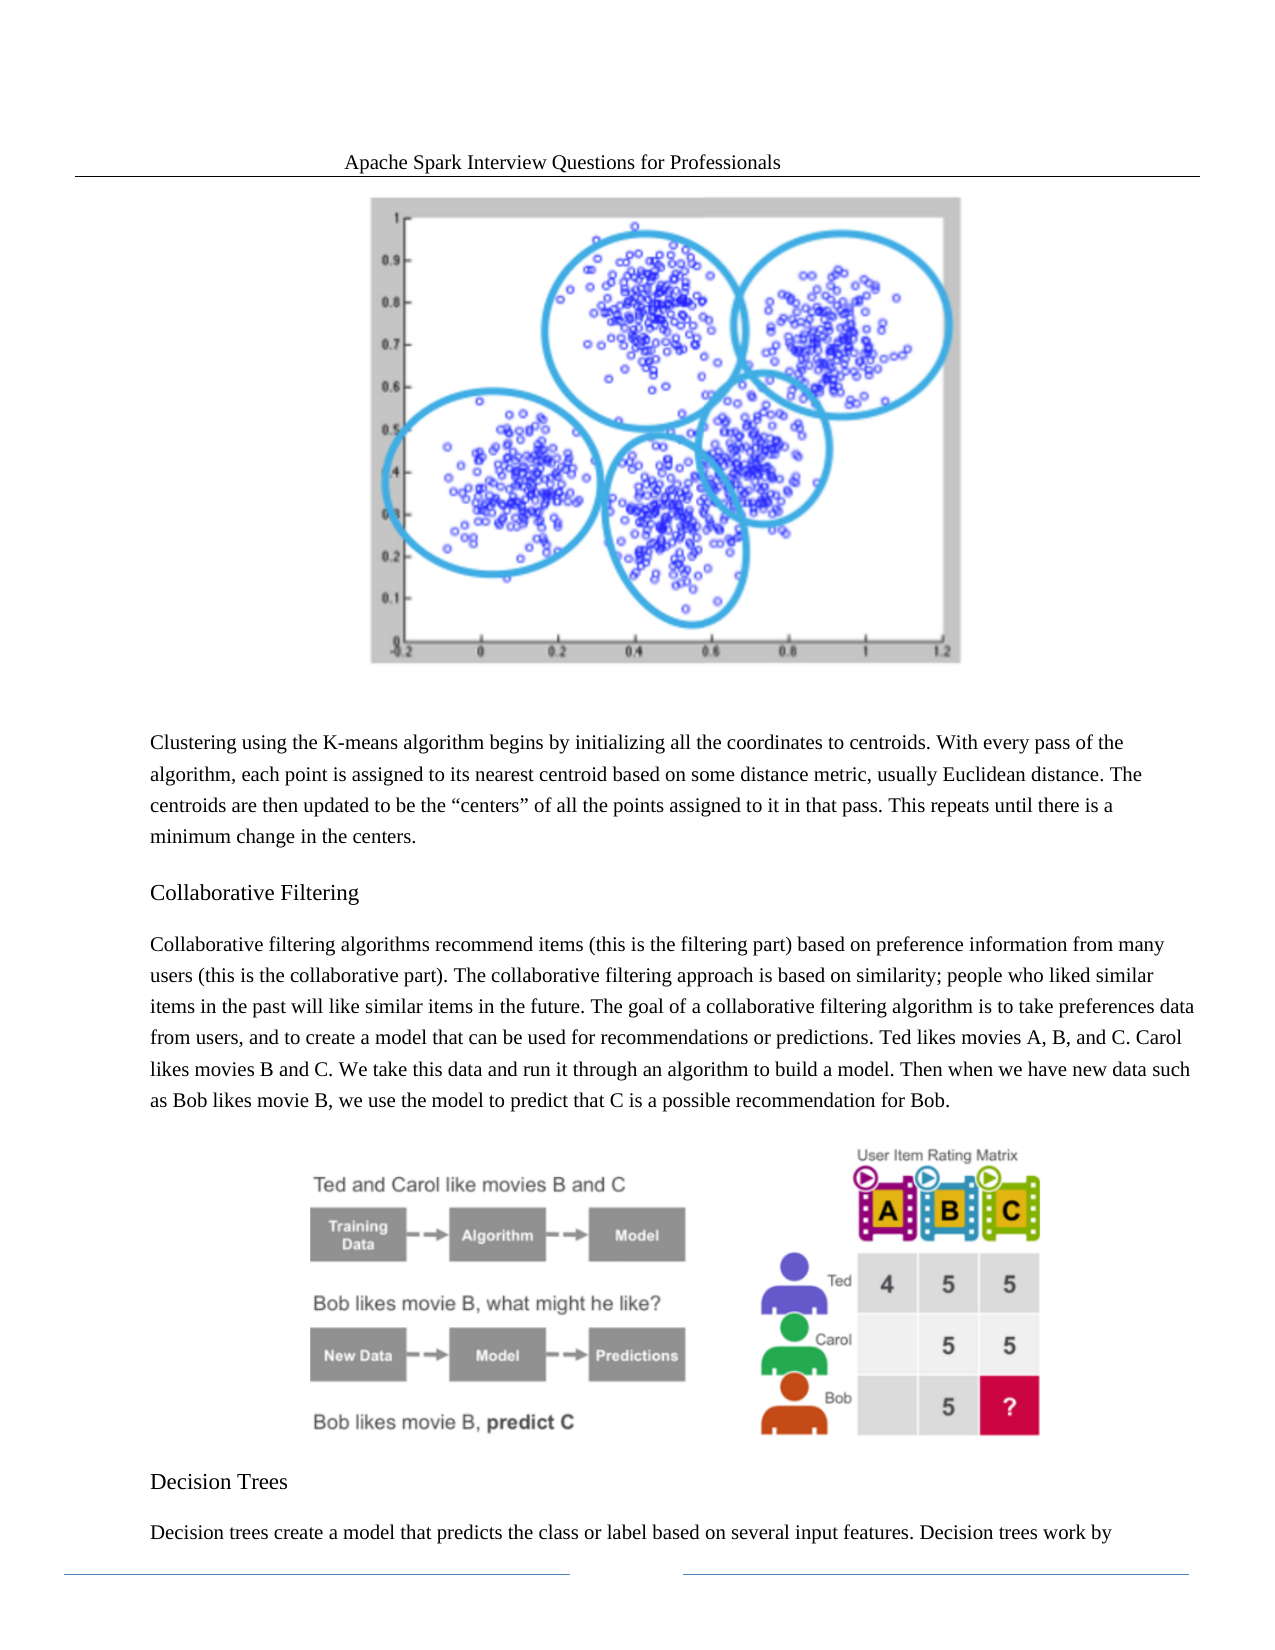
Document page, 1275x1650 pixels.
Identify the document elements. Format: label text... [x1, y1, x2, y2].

picture [358, 177, 992, 692]
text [150, 1513, 1200, 1544]
text Collaborative Filtering [150, 879, 1200, 906]
text Decision Trees [150, 1468, 1200, 1494]
text Collaborative filtering algorithms recommend items (this is the filtering part) based on preference information from many users (this is the collaborative part). The collaborative filtering approach is based on similarity; people who liked similar items in the past will like similar items in the future. The goal of a collaborative filtering algorithm is to take preferences data from users, and to create a model that can be used for recommendations or predictions. Ted likes movies A, B, and C. Carol likes movies B and C. We take this data and run it through an algorithm to build a model. Then when we have new data such as Bob likes movie B, we use the model to predict that C is a possible recommendation for Bob. [150, 924, 1200, 1112]
text Clustering using the K-means algorithm begins by initializing all the coordinates to centroids. With every pass of the algorithm, each point is assigned to its nearest centroid based on some distance metric, usually Euclidean distance. The centroids are then updated to be the “centers” of all the points assigned to it in that pass. This repeats until there is a minimum change in the centers. [150, 723, 1200, 848]
picture [310, 1143, 1040, 1437]
